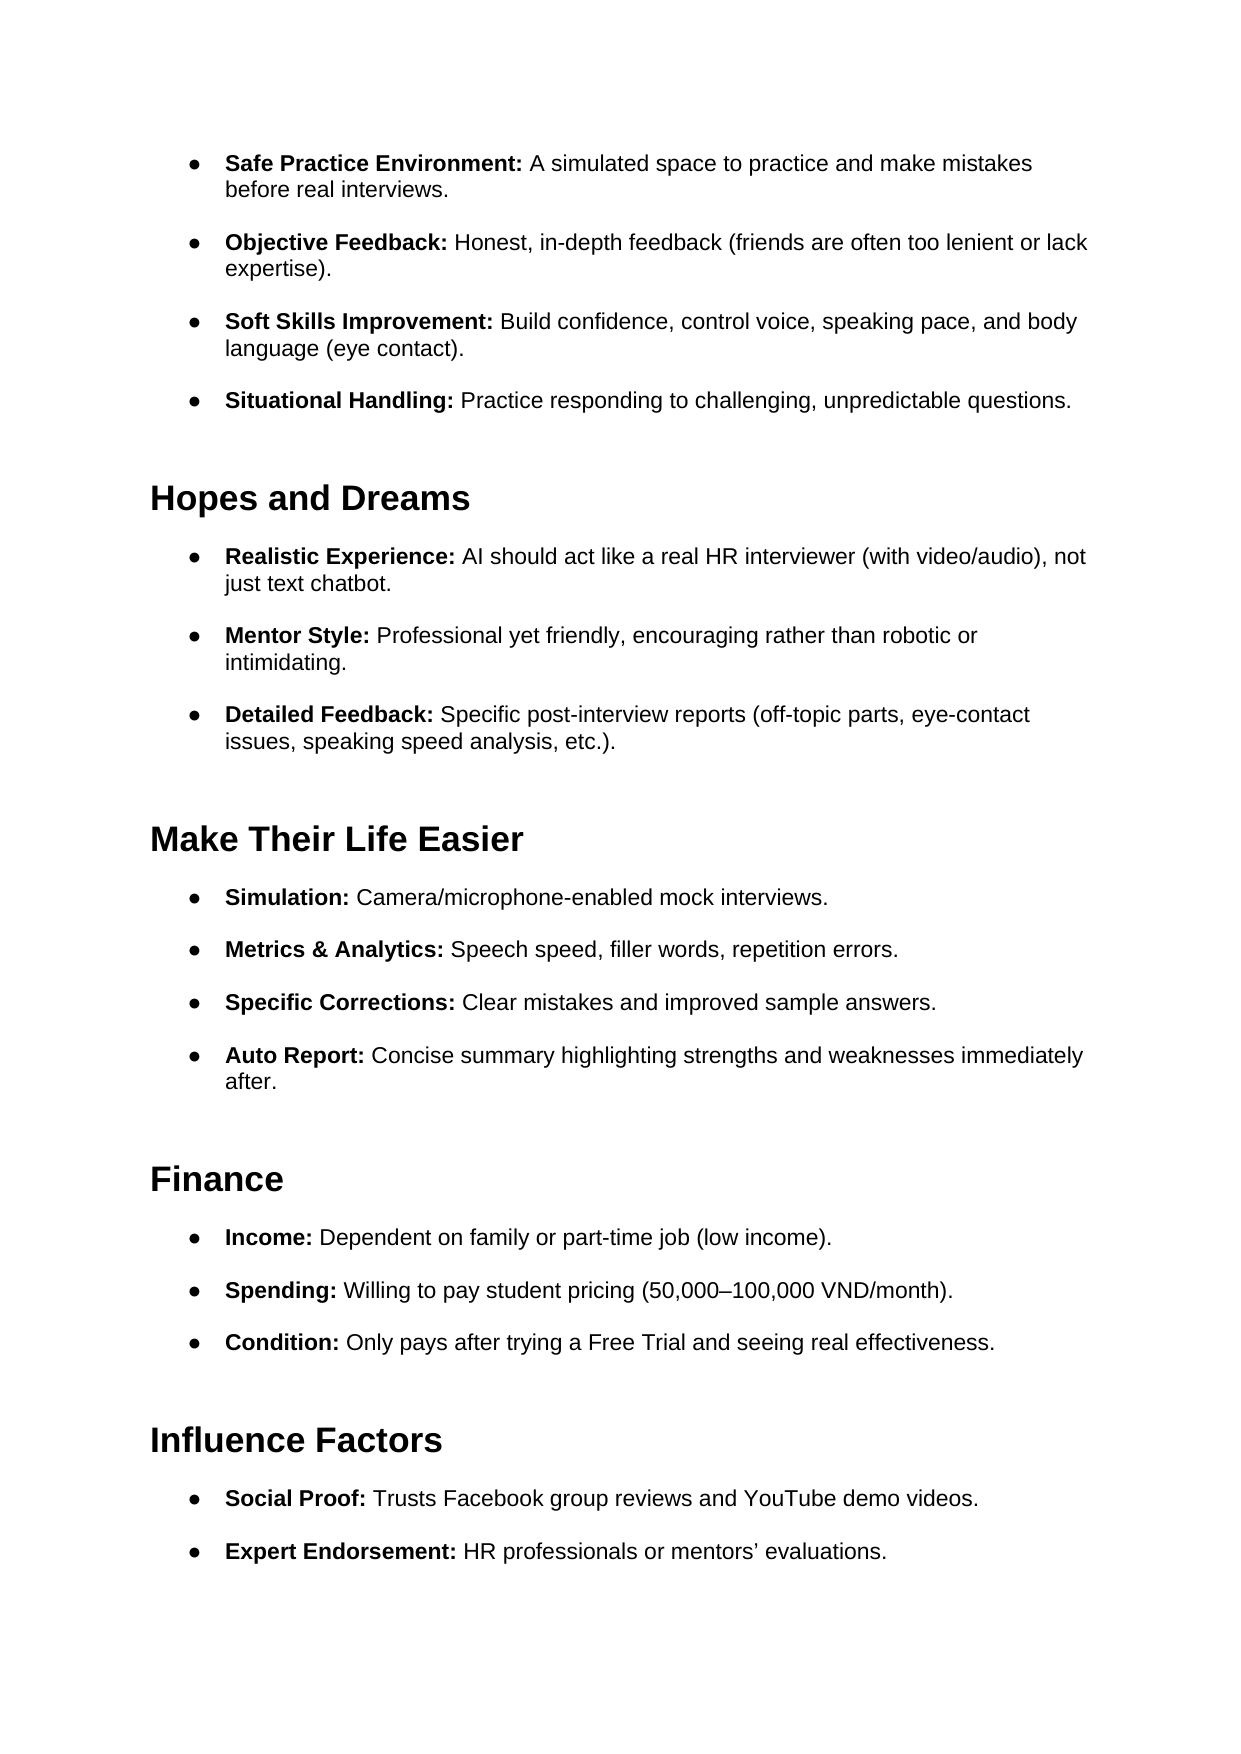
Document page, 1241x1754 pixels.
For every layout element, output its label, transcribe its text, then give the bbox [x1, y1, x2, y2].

list Metrics & Analytics: Speech speed, filler words, repetition errors. [187, 936, 1090, 989]
list Spending: Willing to pay student pricing (50,000–100,000 VND/month). [187, 1277, 1090, 1329]
subtitle Finance [150, 1158, 1090, 1199]
list Detailed Feedback: Specific post-interview reports (off-topic parts, eye-contact issues, speaking speed analysis, etc.). [187, 701, 1090, 780]
list Soft Skills Improvement: Build confidence, control voice, speaking pace, and body language (eye contact). [187, 308, 1090, 387]
list Auto Report: Concise summary highlighting strengths and weaknesses immediately after. [187, 1042, 1090, 1121]
list Mentor Style: Professional yet friendly, encouraging rather than robotic or intimidating. [187, 622, 1090, 701]
list Specific Corrections: Clear mistakes and improved sample answers. [187, 989, 1090, 1042]
subtitle Hopes and Dreams [150, 477, 1090, 518]
list Safe Practice Environment: A simulated space to practice and make mistakes before real interviews. [187, 150, 1090, 229]
subtitle Make Their Life Easier [150, 818, 1090, 858]
list Situational Handling: Practice responding to challenging, unpredictable questions. [187, 387, 1090, 440]
list Simulation: Camera/microphone-enabled mock interviews. [187, 883, 1090, 936]
list Condition: Only pays after trying a Free Trial and seeing real effectiveness. [187, 1329, 1090, 1382]
list Objective Feedback: Honest, in-depth feedback (friends are often too lenient or lack expertise). [187, 229, 1090, 308]
list Social Proof: Trusts Facebook group reviews and YouTube demo videos. [187, 1485, 1090, 1538]
subtitle Influence Factors [150, 1419, 1090, 1460]
list Income: Dependent on family or part-time job (low income). [187, 1224, 1090, 1277]
list Realistic Experience: AI should act like a real HR interviewer (with video/audio), not just text chatbot. [187, 543, 1090, 622]
list Expert Endorsement: HR professionals or mentors’ evaluations. [187, 1538, 1090, 1591]
